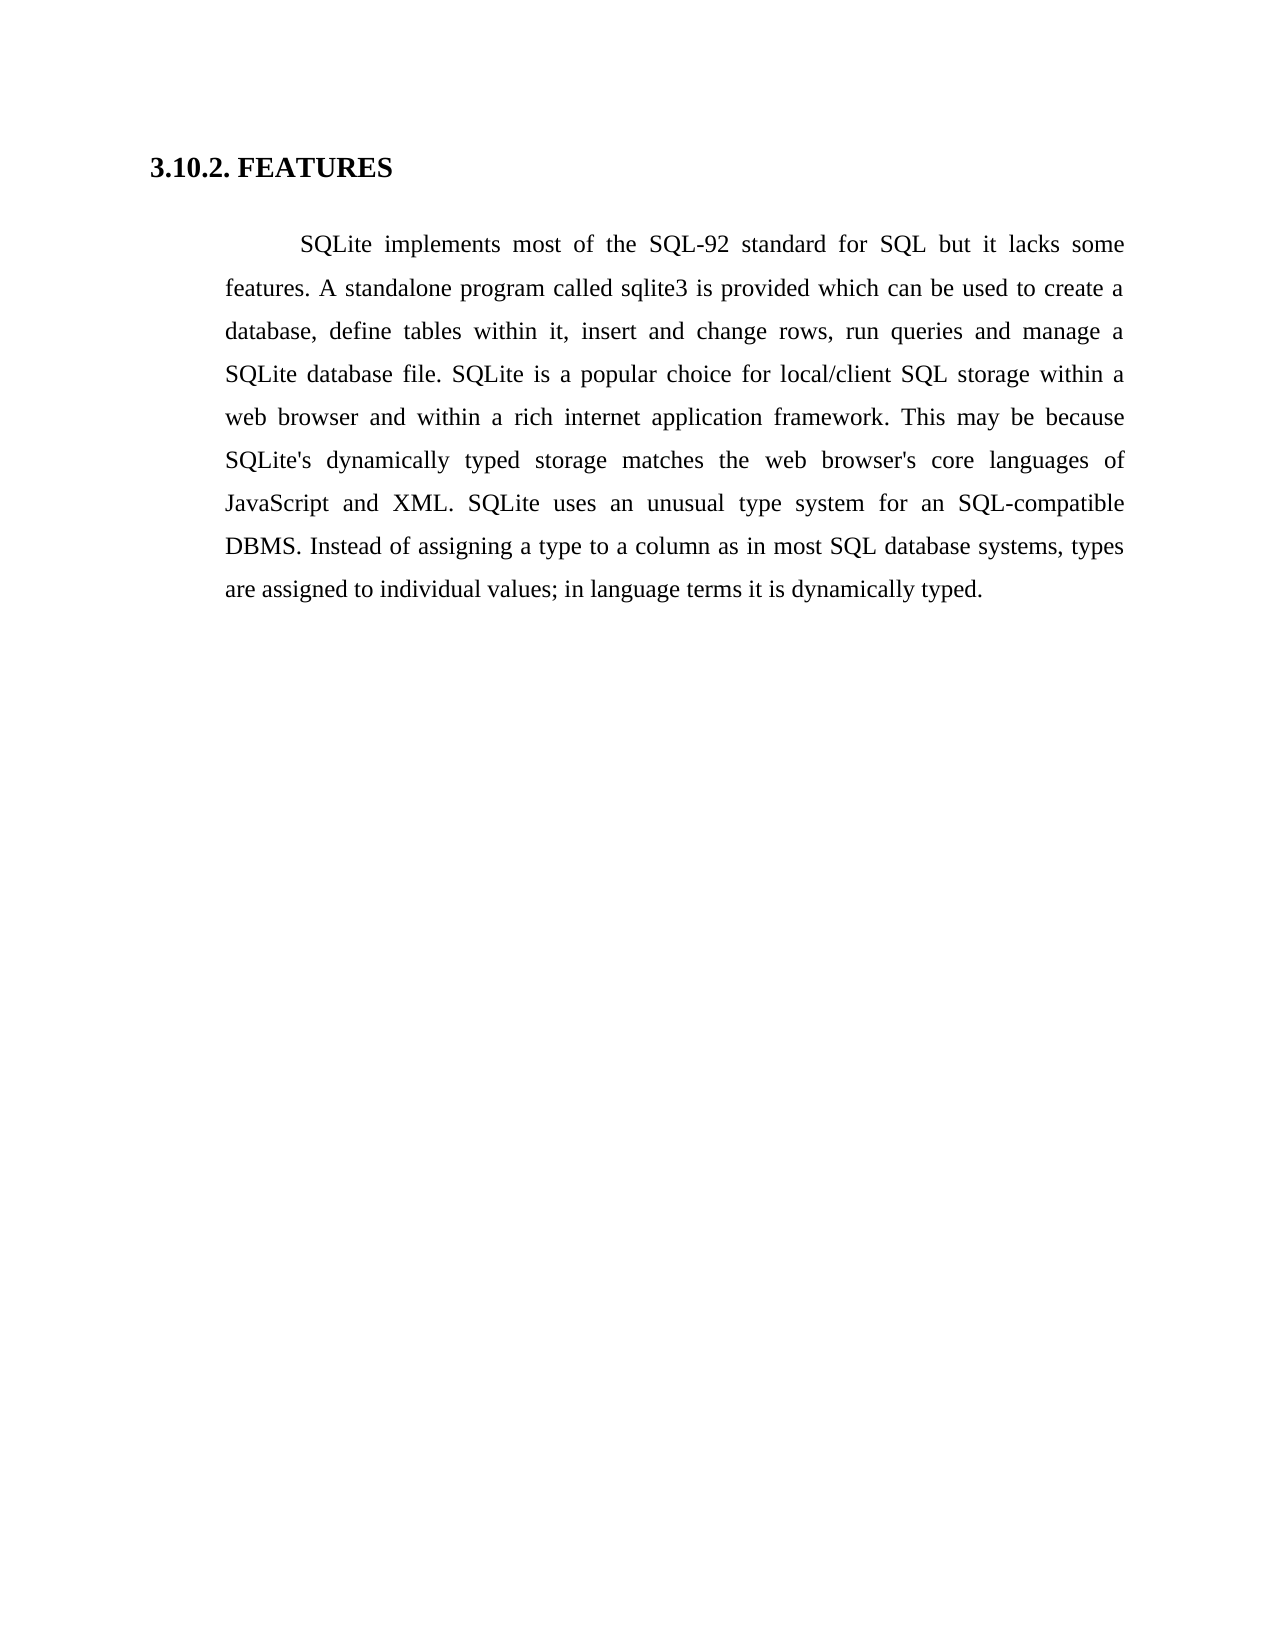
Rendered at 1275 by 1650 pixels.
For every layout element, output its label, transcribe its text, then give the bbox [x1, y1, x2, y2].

text SQLite implements most of the SQL-92 standard for SQL but it lacks some features. A standalone program called sqlite3 is provided which can be used to create a database, define tables within it, insert and change rows, run queries and manage a SQLite database file. SQLite is a popular choice for local/client SQL storage within a web browser and within a rich internet application framework. This may be because SQLite's dynamically typed storage matches the web browser's core languages of JavaScript and XML. SQLite uses an unusual type system for an SQL-compatible DBMS. Instead of assigning a type to a column as in most SQL database systems, types are assigned to individual values; in language terms it is dynamically typed. [225, 229, 1125, 603]
text 3.10.2. FEATURES [150, 150, 1125, 183]
